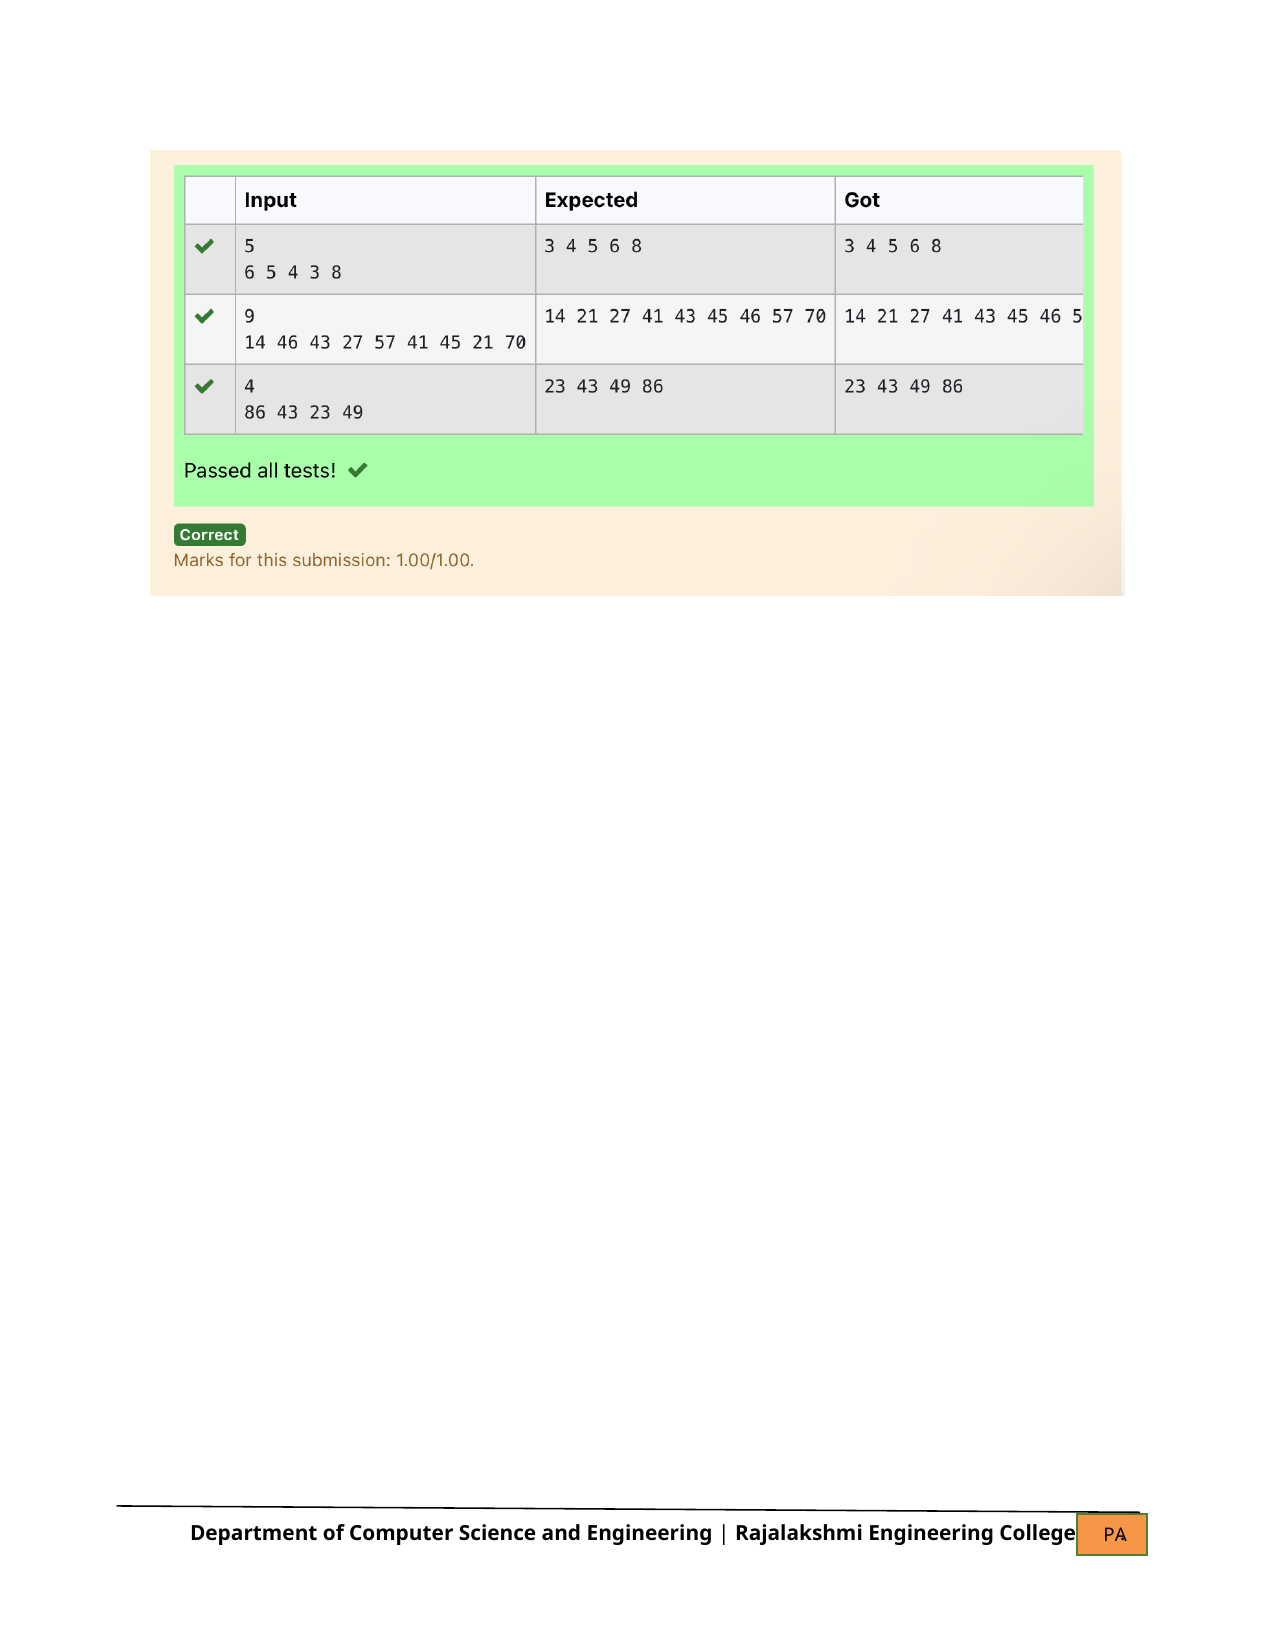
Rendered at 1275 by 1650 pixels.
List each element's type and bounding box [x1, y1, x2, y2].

picture [150, 150, 1125, 596]
